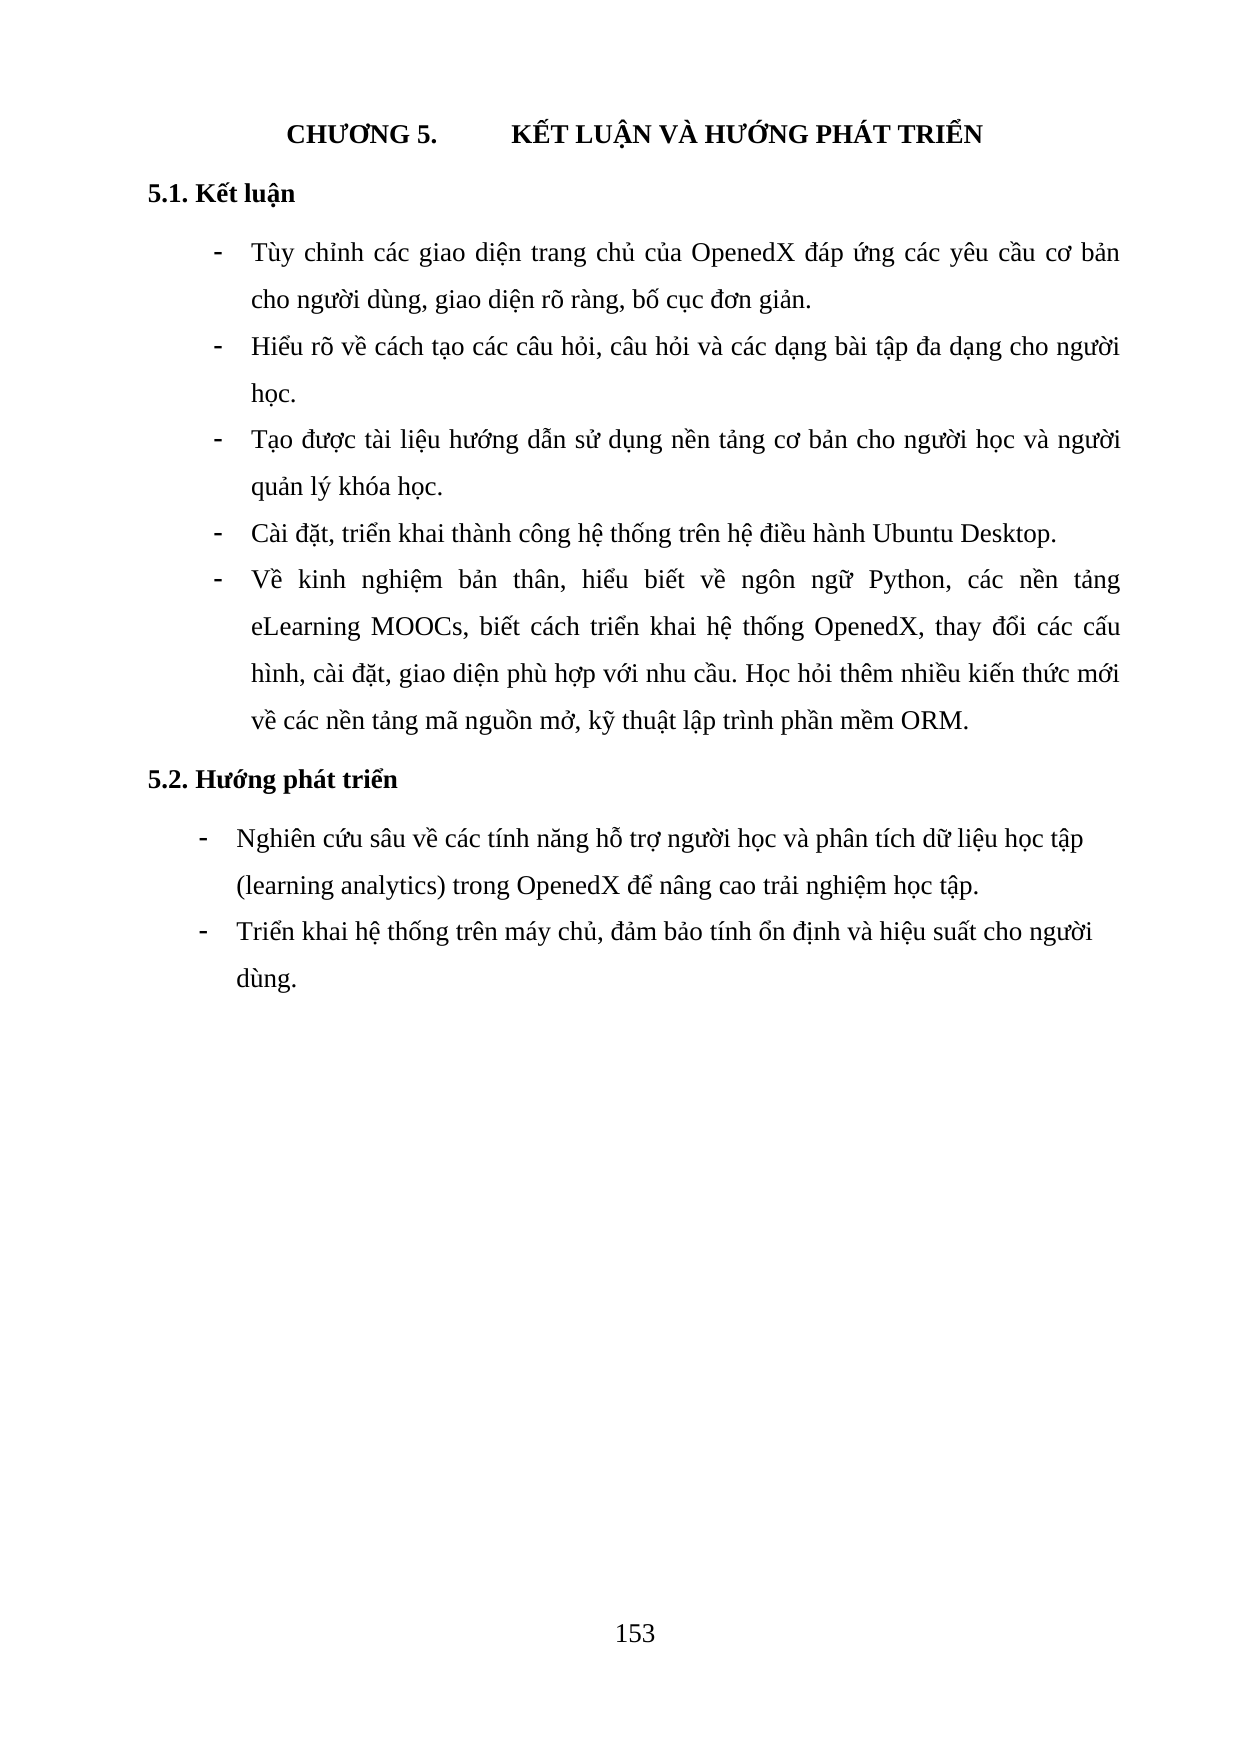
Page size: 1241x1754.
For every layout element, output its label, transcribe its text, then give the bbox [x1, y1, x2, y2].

list Tùy chỉnh các giao diện trang chủ của OpenedX đáp ứng các yêu cầu cơ bản cho người dùng, giao diện rõ ràng, bố cục đơn giản. [213, 236, 1122, 314]
subtitle KẾT LUẬN VÀ HƯỚNG PHÁT TRIỂN [148, 118, 1122, 149]
list Nghiên cứu sâu về các tính năng hỗ trợ người học và phân tích dữ liệu học tập (learning analytics) trong OpenedX để nâng cao trải nghiệm học tập. [199, 822, 1122, 900]
list Tạo được tài liệu hướng dẫn sử dụng nền tảng cơ bản cho người học và người quản lý khóa học. [213, 423, 1122, 501]
list Triển khai hệ thống trên máy chủ, đảm bảo tính ổn định và hiệu suất cho người dùng. [199, 916, 1122, 993]
subtitle Kết luận [148, 177, 1122, 208]
list Về kinh nghiệm bản thân, hiểu biết về ngôn ngữ Python, các nền tảng eLearning MOOCs, biết cách triển khai hệ thống OpenedX, thay đổi các cấu hình, cài đặt, giao diện phù hợp với nhu cầu. Học hỏi thêm nhiều kiến thức mới về các nền tảng mã nguồn mở, kỹ thuật lập trình phần mềm ORM. [213, 564, 1122, 735]
list Hiểu rõ về cách tạo các câu hỏi, câu hỏi và các dạng bài tập đa dạng cho người học. [213, 330, 1122, 408]
list Cài đặt, triển khai thành công hệ thống trên hệ điều hành Ubuntu Desktop. [213, 517, 1122, 548]
subtitle Hướng phát triển [148, 763, 1122, 794]
